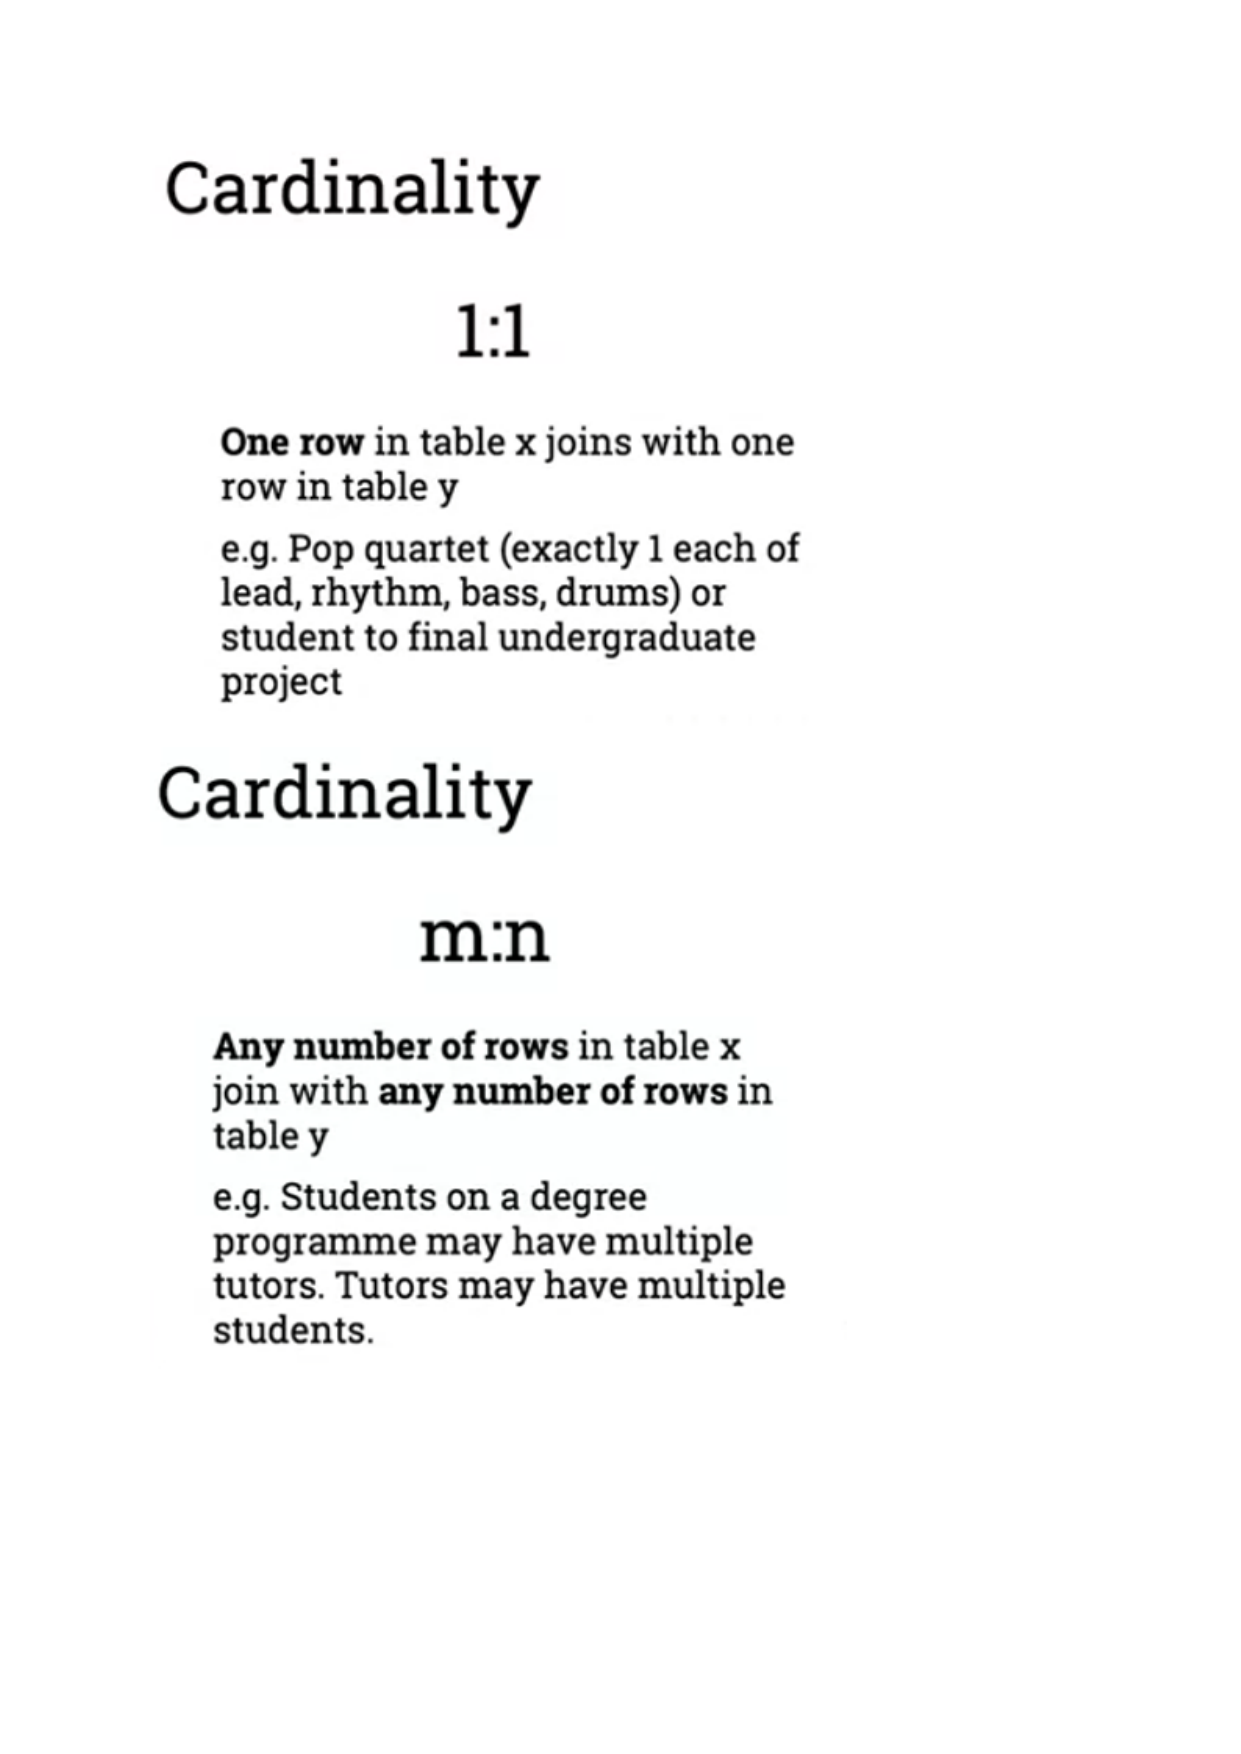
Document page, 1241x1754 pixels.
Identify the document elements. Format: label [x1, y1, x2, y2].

picture [150, 747, 847, 1369]
picture [150, 150, 827, 729]
